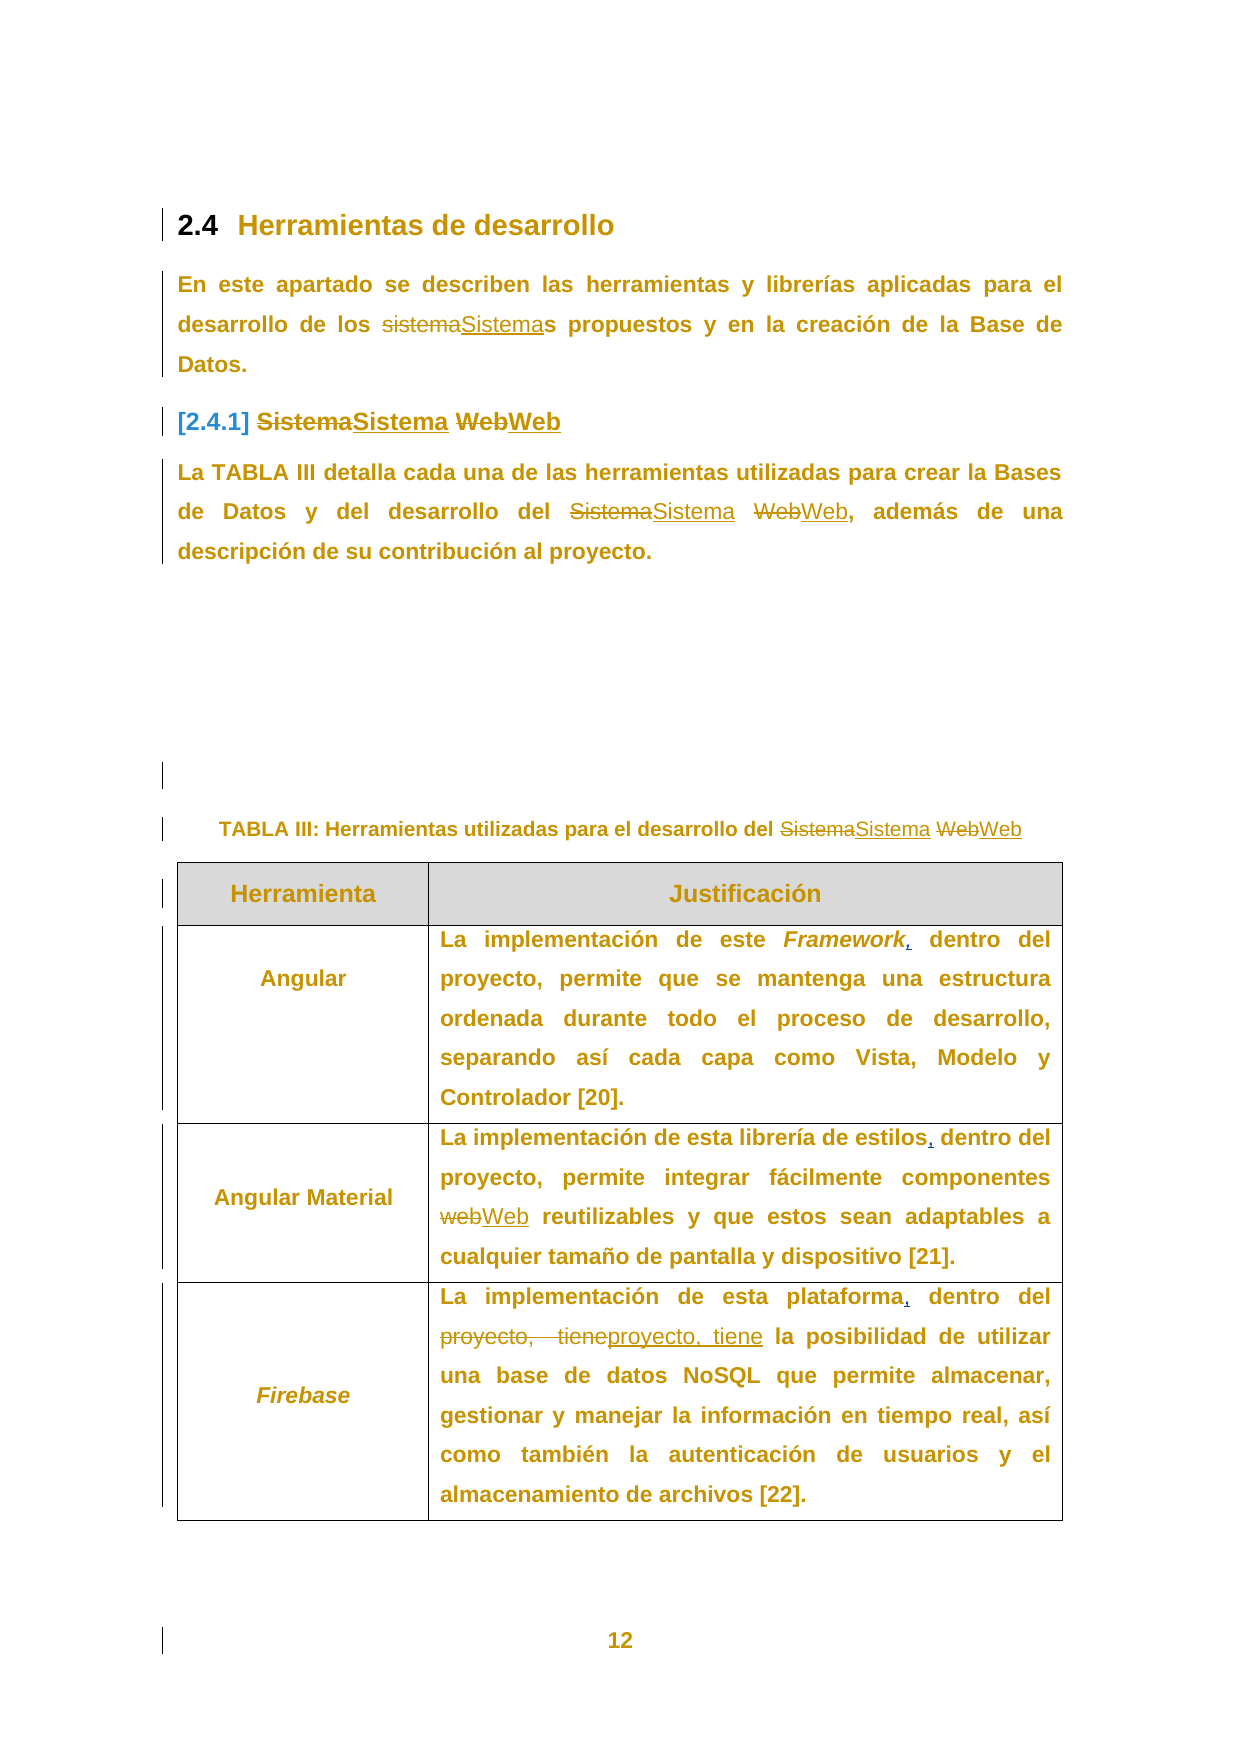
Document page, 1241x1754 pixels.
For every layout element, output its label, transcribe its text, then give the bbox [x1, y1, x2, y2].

table_cell Angular Material [178, 1124, 428, 1282]
table_cell Firebase [178, 1283, 428, 1520]
table_cell La implementación de esta librería de estilos dentro del proyecto, permite integrar fácilmente componentes reutilizables y que estos sean adaptables a cualquier tamaño de pantalla y dispositivo . [429, 1124, 1062, 1282]
table_cell Angular [178, 926, 428, 1123]
text TABLA III: Herramientas utilizadas para el desarrollo del [177, 817, 1063, 841]
table_cell La implementación de esta plataforma dentro del la posibilidad de utilizar una base de datos NoSQL que permite almacenar, gestionar y manejar la información en tiempo real, así como también la autenticación de usuarios y el almacenamiento de archivos . [429, 1283, 1062, 1520]
table_header Herramienta [178, 863, 428, 925]
text La TABLA III detalla cada una de las herramientas utilizadas para crear la Bases de Datos y del desarrollo del , además de una descripción de su contribución al proyecto. [177, 459, 1063, 564]
subtitle Herramientas de desarrollo [177, 208, 1063, 241]
table_header Justificación [429, 863, 1062, 925]
text En este apartado se describen las herramientas y librerías aplicadas para el desarrollo de los s propuestos y en la creación de la Base de Datos. [177, 271, 1063, 377]
table_cell La implementación de este Framework dentro del proyecto, permite que se mantenga una estructura ordenada durante todo el proceso de desarrollo, separando así cada capa como Vista, Modelo y Controlador . [429, 926, 1062, 1123]
